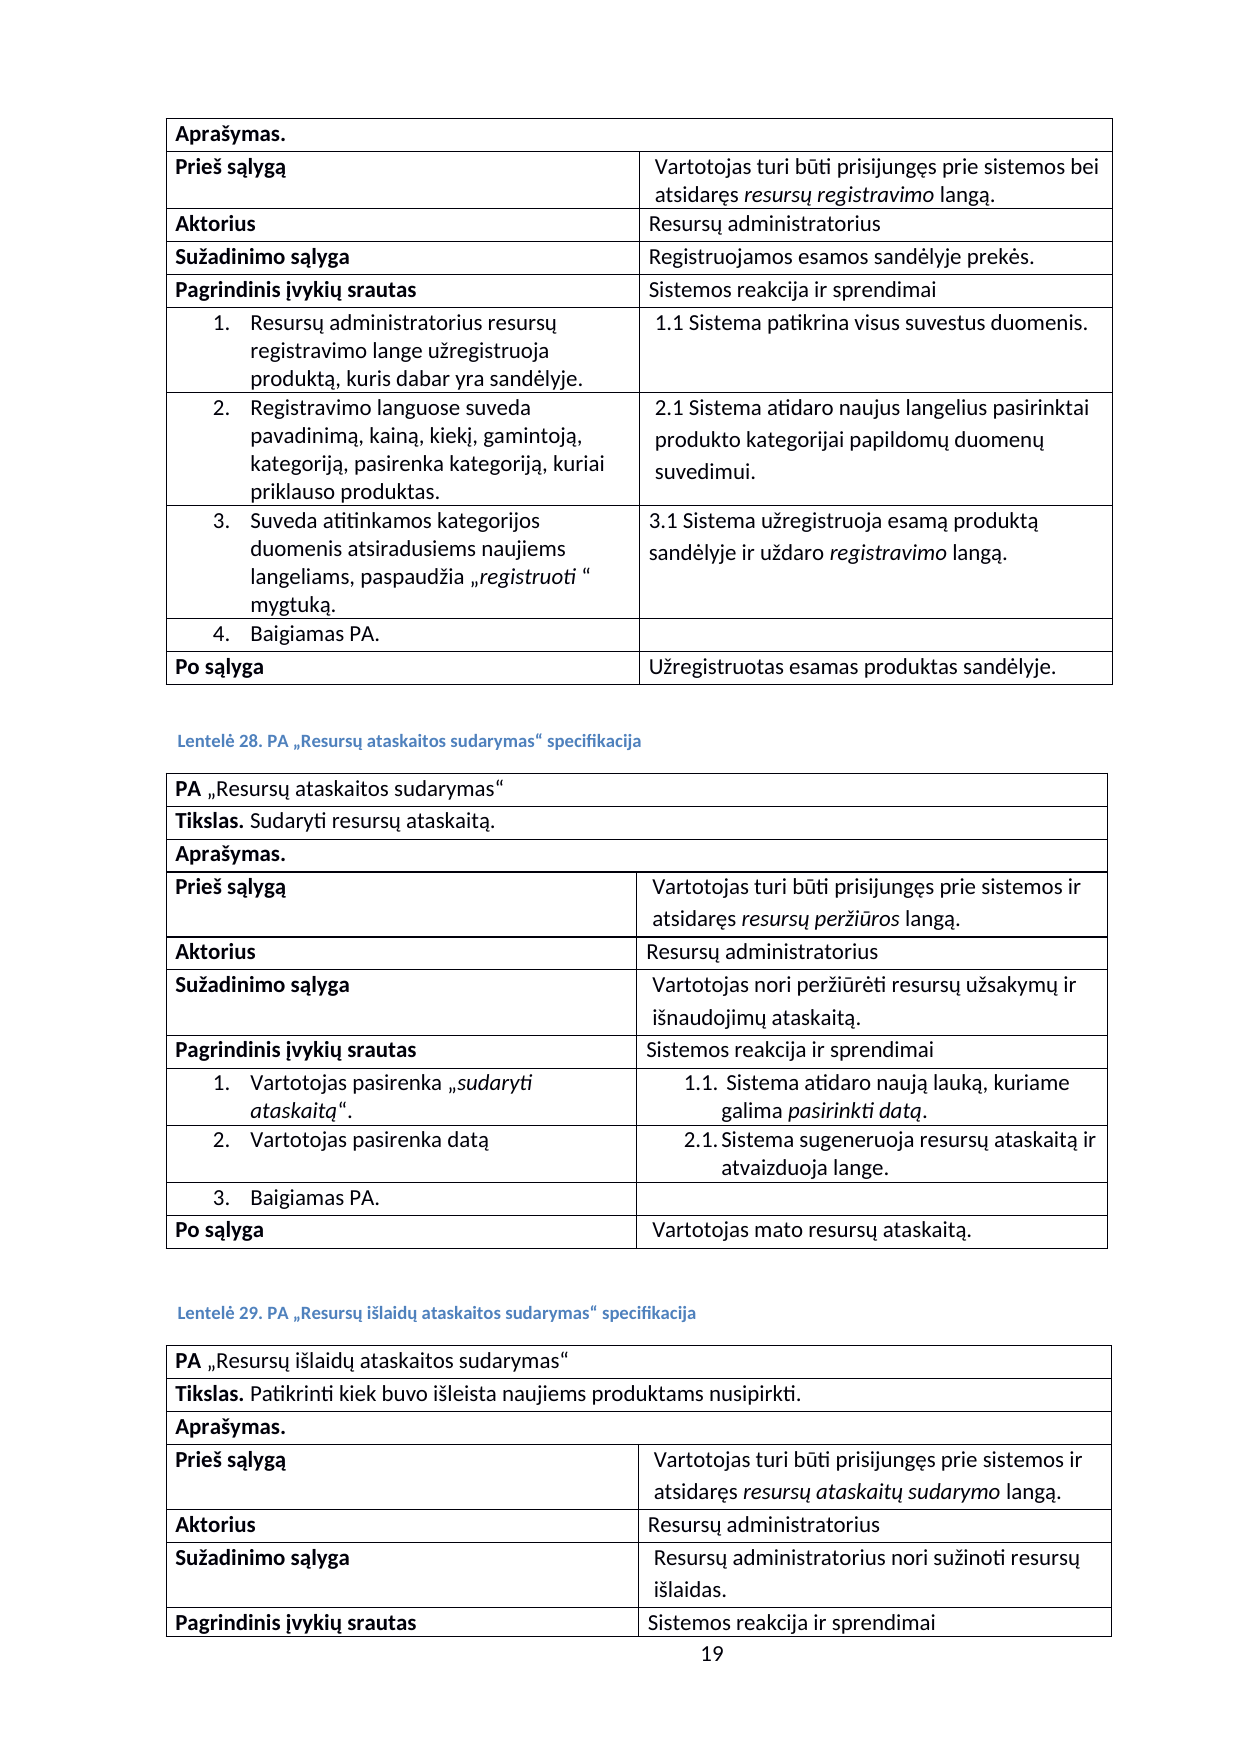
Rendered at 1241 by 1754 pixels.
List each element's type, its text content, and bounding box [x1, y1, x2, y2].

table_cell Aktorius [167, 209, 639, 241]
table_cell Resursų administratorius [639, 1510, 1111, 1542]
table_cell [639, 1608, 1111, 1636]
table_cell Registravimo languose suveda pavadinimą, kainą, kiekį, gamintoją, kategoriją, pasirenka kategoriją, kuriai priklauso produktas. [167, 393, 639, 505]
table_cell Sistema sugeneruoja resursų ataskaitą ir atvaizduoja lange. [637, 1126, 1107, 1182]
table_cell Prieš sąlygą [167, 1445, 638, 1509]
table_cell Prieš sąlygą [167, 873, 636, 936]
text Lentelė 28. PA „Resursų ataskaitos sudarymas“ specifikacija [177, 729, 1181, 752]
table_cell Sistemos reakcija ir sprendimai [637, 1036, 1107, 1067]
table_cell Resursų administratorius [637, 938, 1107, 969]
table_cell Pagrindinis įvykių srautas [167, 275, 639, 307]
text Lentelė 29. PA „Resursų išlaidų ataskaitos sudarymas“ specifikacija [177, 1301, 1181, 1324]
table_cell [167, 1608, 638, 1636]
table_cell Pagrindinis įvykių srautas [167, 1036, 636, 1067]
table_cell Baigiamas PA. [167, 619, 639, 651]
table_cell Vartotojas pasirenka datą [167, 1126, 636, 1182]
table_cell Aprašymas. [167, 840, 1107, 871]
table_cell Baigiamas PA. [167, 1183, 636, 1214]
table_cell Prieš sąlygą [167, 152, 639, 208]
table_header PA „Resursų ataskaitos sudarymas“ [167, 774, 1107, 806]
table_cell Vartotojas pasirenka „sudaryti ataskaitą“. [167, 1069, 636, 1124]
table_cell Vartotojas turi būti prisijungęs prie sistemos ir atsidaręs resursų peržiūros langą. [637, 873, 1107, 936]
table_cell Sužadinimo sąlyga [167, 970, 636, 1034]
table_cell Vartotojas turi būti prisijungęs prie sistemos ir atsidaręs resursų ataskaitų sudarymo langą. [639, 1445, 1111, 1509]
table_cell Aktorius [167, 1510, 638, 1542]
table_cell Užregistruotas esamas produktas sandėlyje. [640, 652, 1112, 684]
table_cell [637, 1183, 1107, 1214]
table_cell Sužadinimo sąlyga [167, 1543, 638, 1607]
table_cell 2.1 Sistema atidaro naujus langelius pasirinktai produkto kategorijai papildomų duomenų suvedimui. [640, 393, 1112, 505]
table_cell Sistema atidaro naują lauką, kuriame galima pasirinkti datą. [637, 1069, 1107, 1124]
table_cell Po sąlyga [167, 1216, 636, 1247]
table_cell Resursų administratorius resursų registravimo lange užregistruoja produktą, kuris dabar yra sandėlyje. [167, 308, 639, 392]
table_cell Po sąlyga [167, 652, 639, 684]
table_cell [640, 619, 1112, 651]
table_cell Tikslas. Patikrinti kiek buvo išleista naujiems produktams nusipirkti. [167, 1379, 1111, 1411]
table_cell Vartotojas turi būti prisijungęs prie sistemos bei atsidaręs resursų registravimo langą. [640, 152, 1112, 208]
table_cell Vartotojas mato resursų ataskaitą. [637, 1216, 1107, 1247]
table_cell Vartotojas nori peržiūrėti resursų užsakymų ir išnaudojimų ataskaitą. [637, 970, 1107, 1034]
table_cell Resursų administratorius nori sužinoti resursų išlaidas. [639, 1543, 1111, 1607]
table_cell Aprašymas. [167, 119, 1112, 151]
table_cell Sužadinimo sąlyga [167, 242, 639, 274]
table_cell Resursų administratorius [640, 209, 1112, 241]
table_cell Registruojamos esamos sandėlyje prekės. [640, 242, 1112, 274]
table_header PA „Resursų išlaidų ataskaitos sudarymas“ [167, 1346, 1111, 1378]
table_cell Tikslas. Sudaryti resursų ataskaitą. [167, 807, 1107, 838]
table_cell Aktorius [167, 938, 636, 969]
table_cell Sistemos reakcija ir sprendimai [640, 275, 1112, 307]
table_cell 3.1 Sistema užregistruoja esamą produktą sandėlyje ir uždaro registravimo langą. [640, 506, 1112, 618]
table_cell 1.1 Sistema patikrina visus suvestus duomenis. [640, 308, 1112, 392]
table_cell Suveda atitinkamos kategorijos duomenis atsiradusiems naujiems langeliams, paspaudžia „registruoti “ mygtuką. [167, 506, 639, 618]
table_cell Aprašymas. [167, 1412, 1111, 1444]
